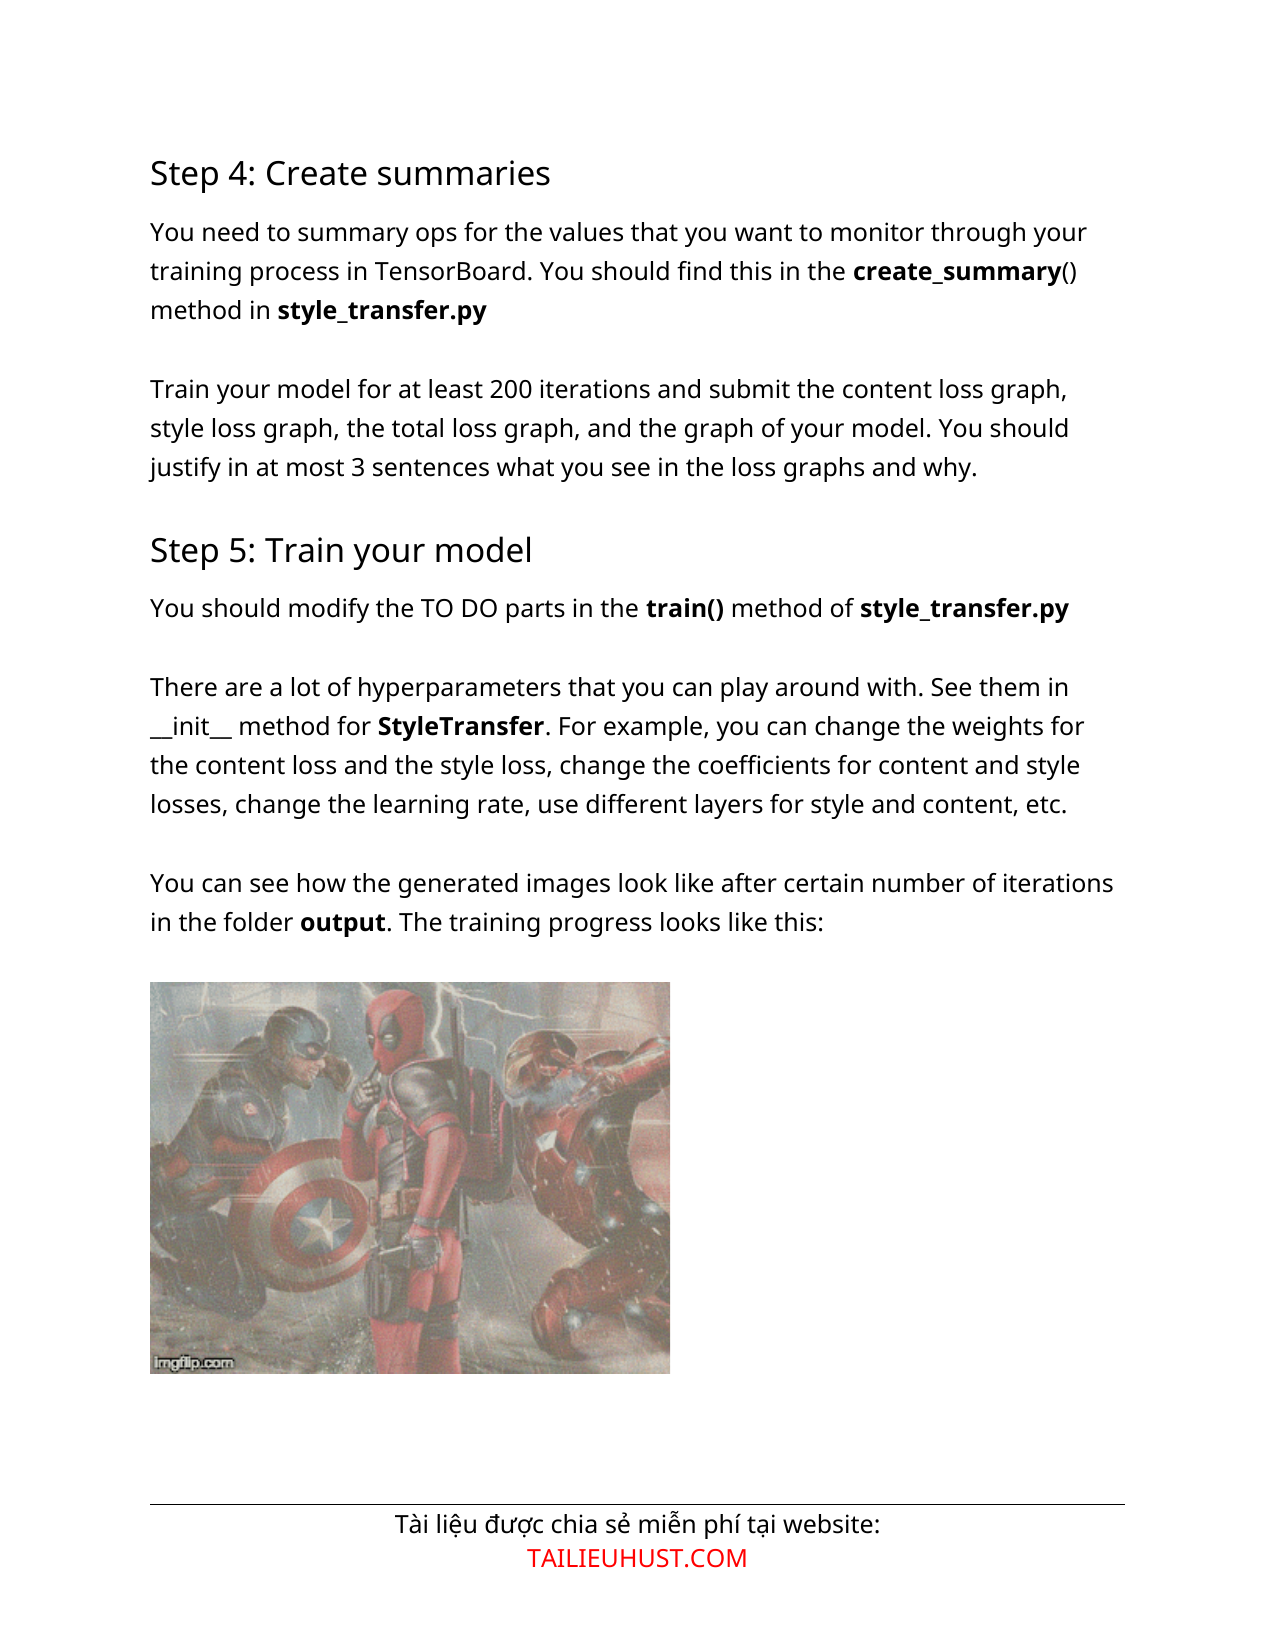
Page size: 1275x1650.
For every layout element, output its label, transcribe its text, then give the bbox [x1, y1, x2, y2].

picture [150, 982, 671, 1374]
text You need to summary ops for the values that you want to monitor through your training process in TensorBoard. You should find this in the create_summary() method in style_transfer.py [150, 215, 1125, 327]
text You should modify the TO DO parts in the train() method of style_transfer.py [150, 591, 1125, 625]
text Train your model for at least 200 iterations and submit the content loss graph, style loss graph, the total loss graph, and the graph of your model. You should justify in at most 3 sentences what you see in the loss graphs and why. [150, 371, 1125, 484]
subtitle Step 5: Train your model [150, 526, 1125, 572]
subtitle Step 4: Create summaries [150, 150, 1125, 195]
text There are a lot of hyperparameters that you can play around with. See them in __init__ method for StyleTransfer. For example, you can change the weights for the content loss and the style loss, change the coefficients for content and style losses, change the learning rate, use different layers for style and content, etc. [150, 669, 1125, 821]
text You can see how the generated images look like after certain number of iterations in the folder output. The training progress looks like this: [150, 865, 1125, 938]
